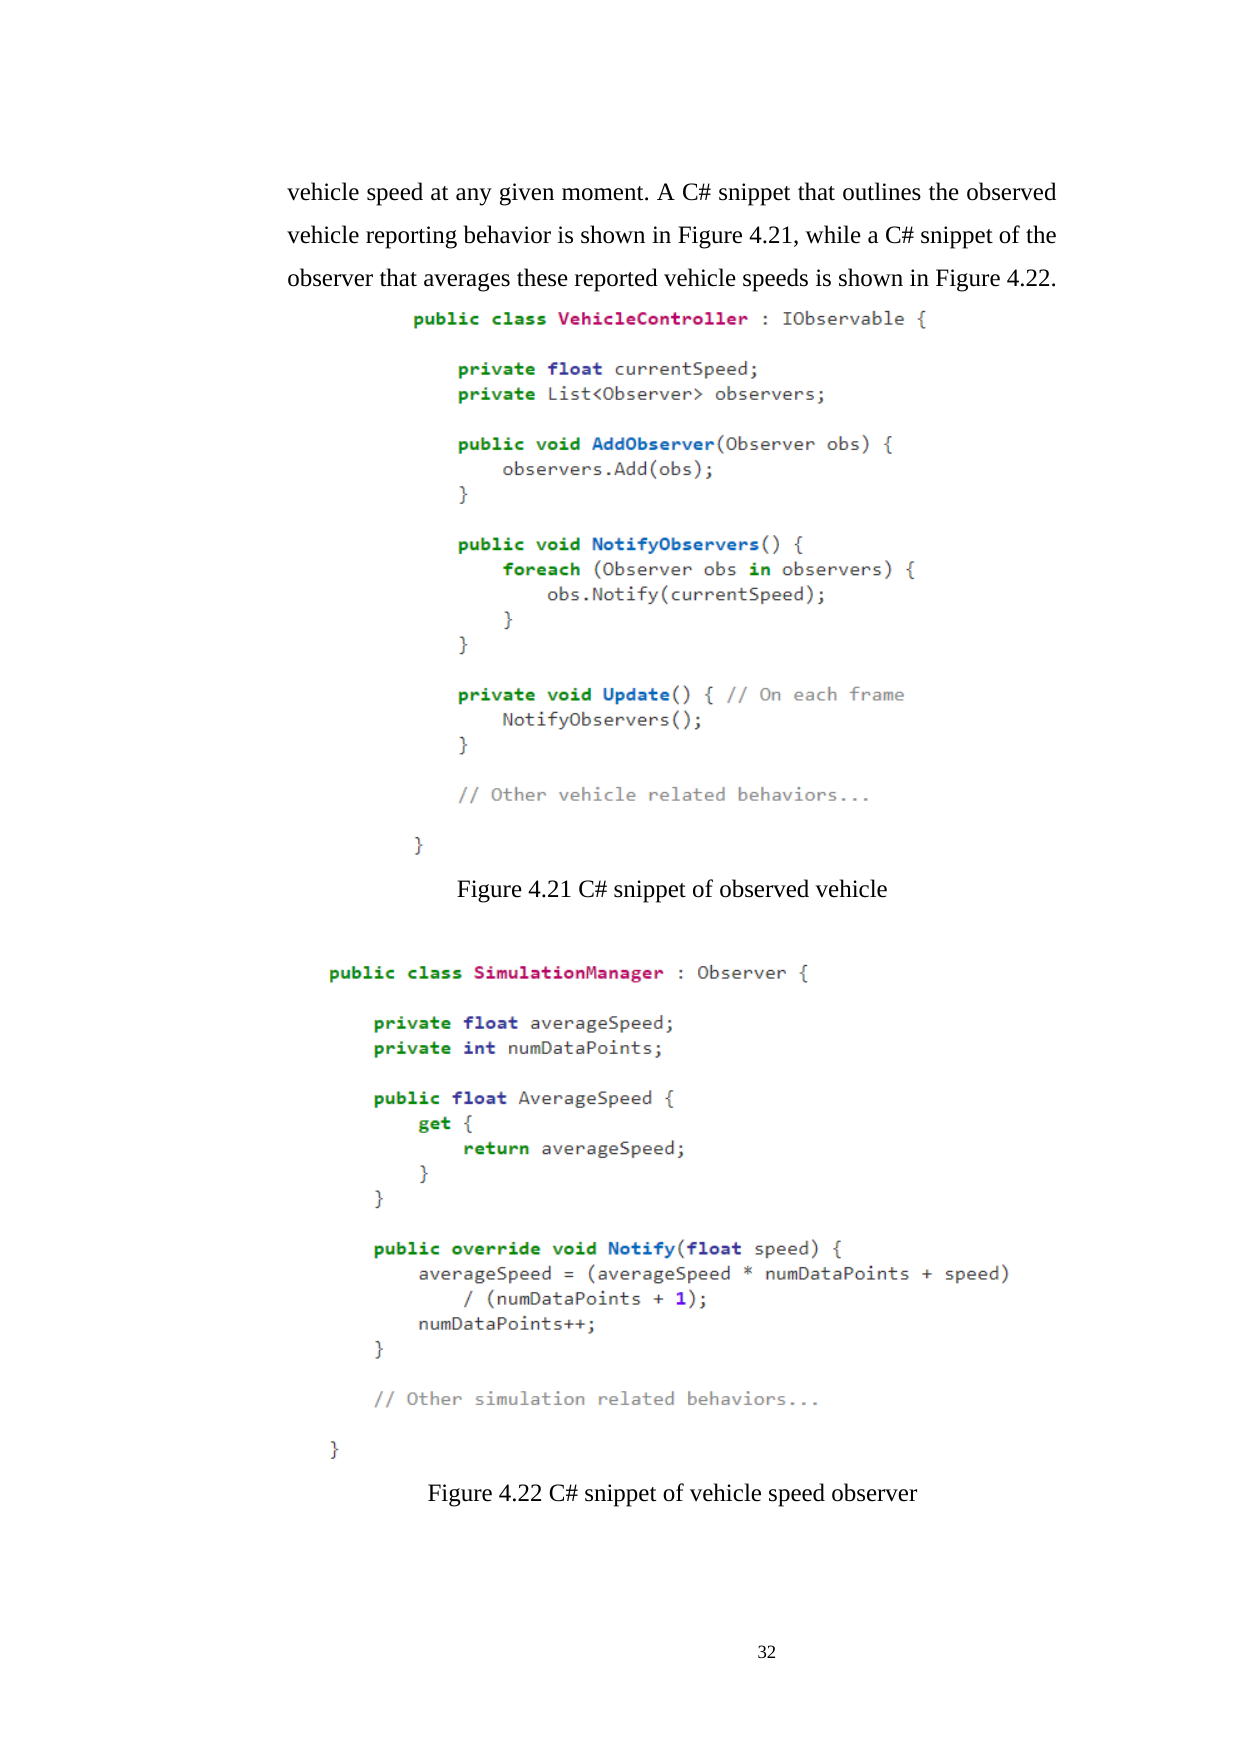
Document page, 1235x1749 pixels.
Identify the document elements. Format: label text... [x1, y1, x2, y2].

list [287, 177, 1057, 292]
text Figure 4.21 C# snippet of observed vehicle [287, 874, 1057, 903]
picture [407, 306, 938, 861]
picture [324, 960, 1020, 1464]
text Figure 4.22 C# snippet of vehicle speed observer [287, 1478, 1057, 1506]
